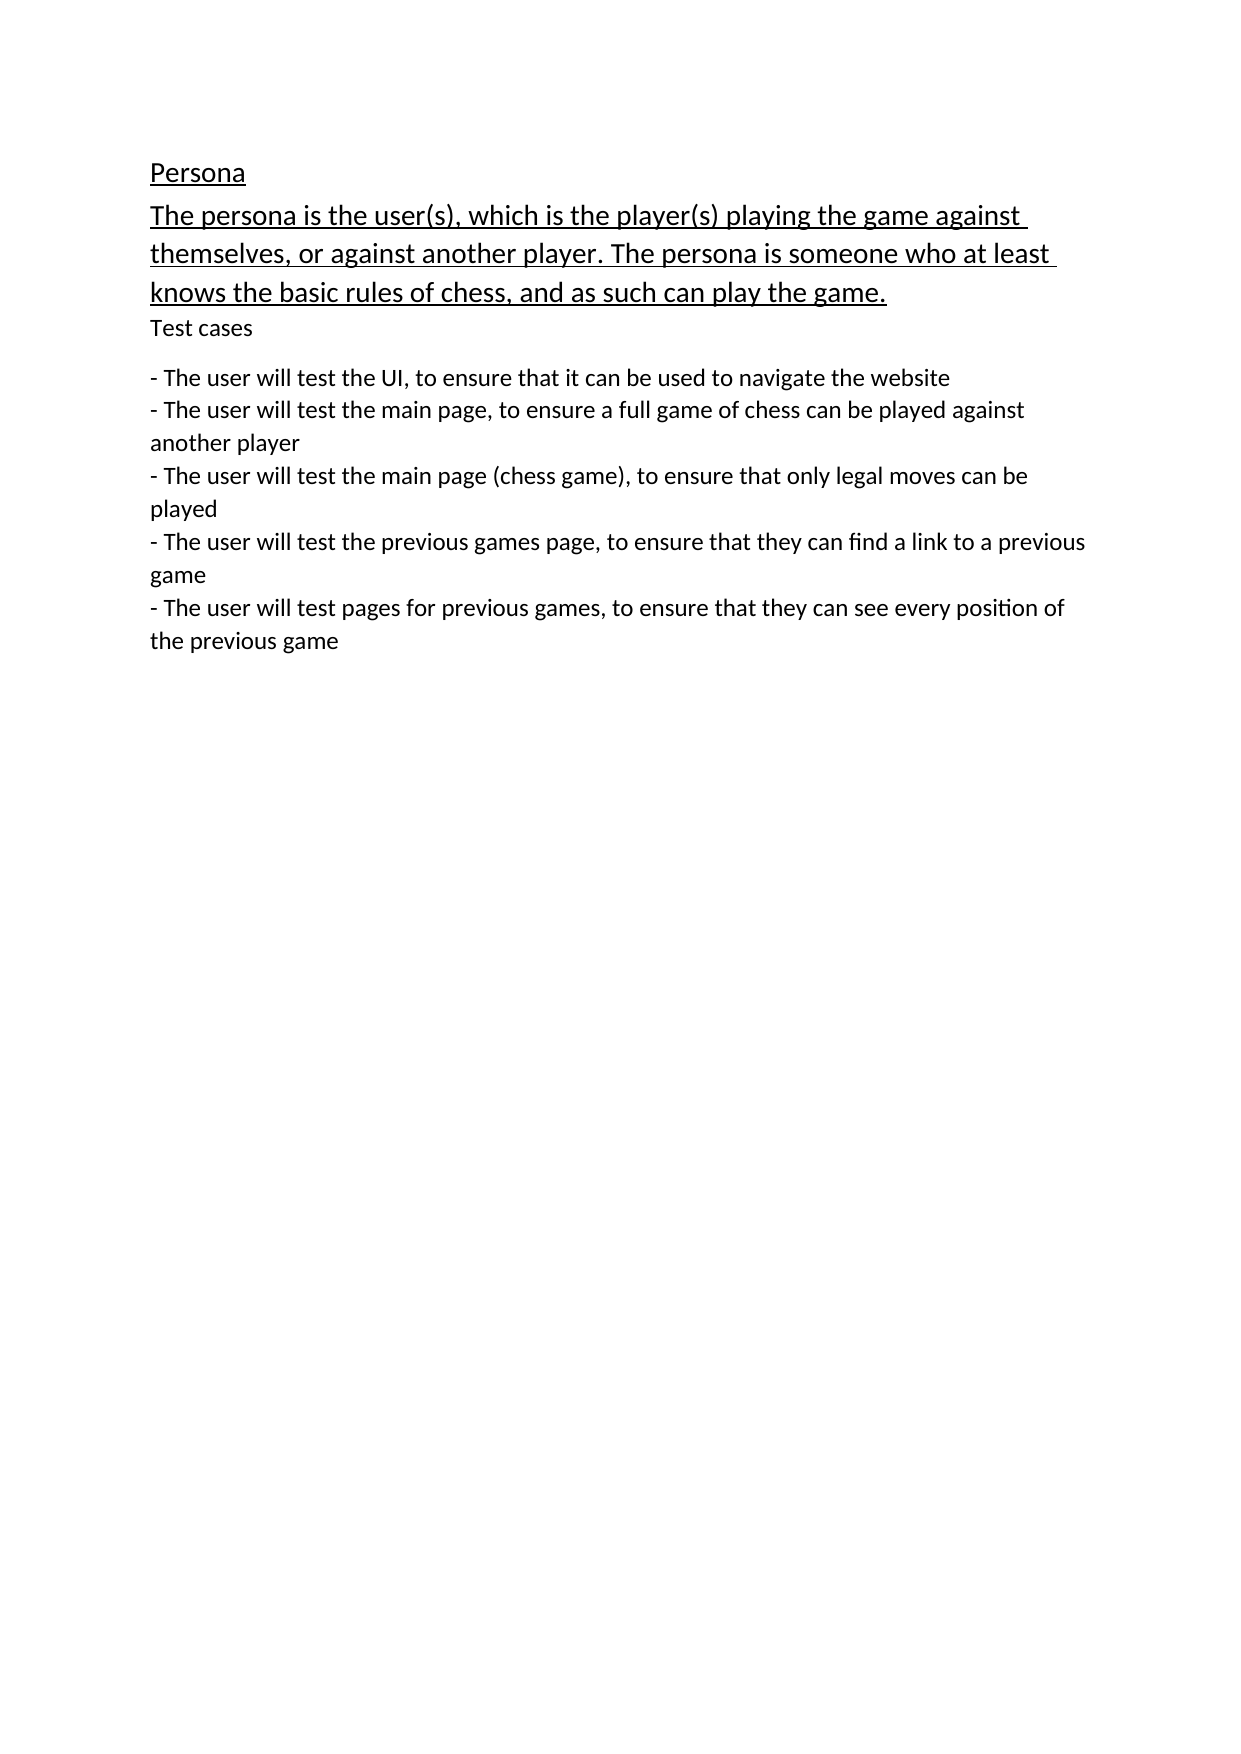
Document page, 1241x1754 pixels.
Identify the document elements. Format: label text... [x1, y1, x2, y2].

text Test cases [150, 312, 1090, 343]
text - The user will test the UI, to ensure that it can be used to navigate the website - The user will test the main page, to ensure a full game of chess can be played against another player - The user will test the main page (chess game), to ensure that only legal moves can be played - The user will test the previous games page, to ensure that they can find a link to a previous game - The user will test pages for previous games, to ensure that they can see every position of the previous game [150, 362, 1090, 656]
subtitle Persona [150, 154, 1090, 190]
subtitle The persona is the user(s), which is the player(s) playing the game against themselves, or against another player. The persona is someone who at least knows the basic rules of chess, and as such can play the game. [150, 197, 1090, 309]
